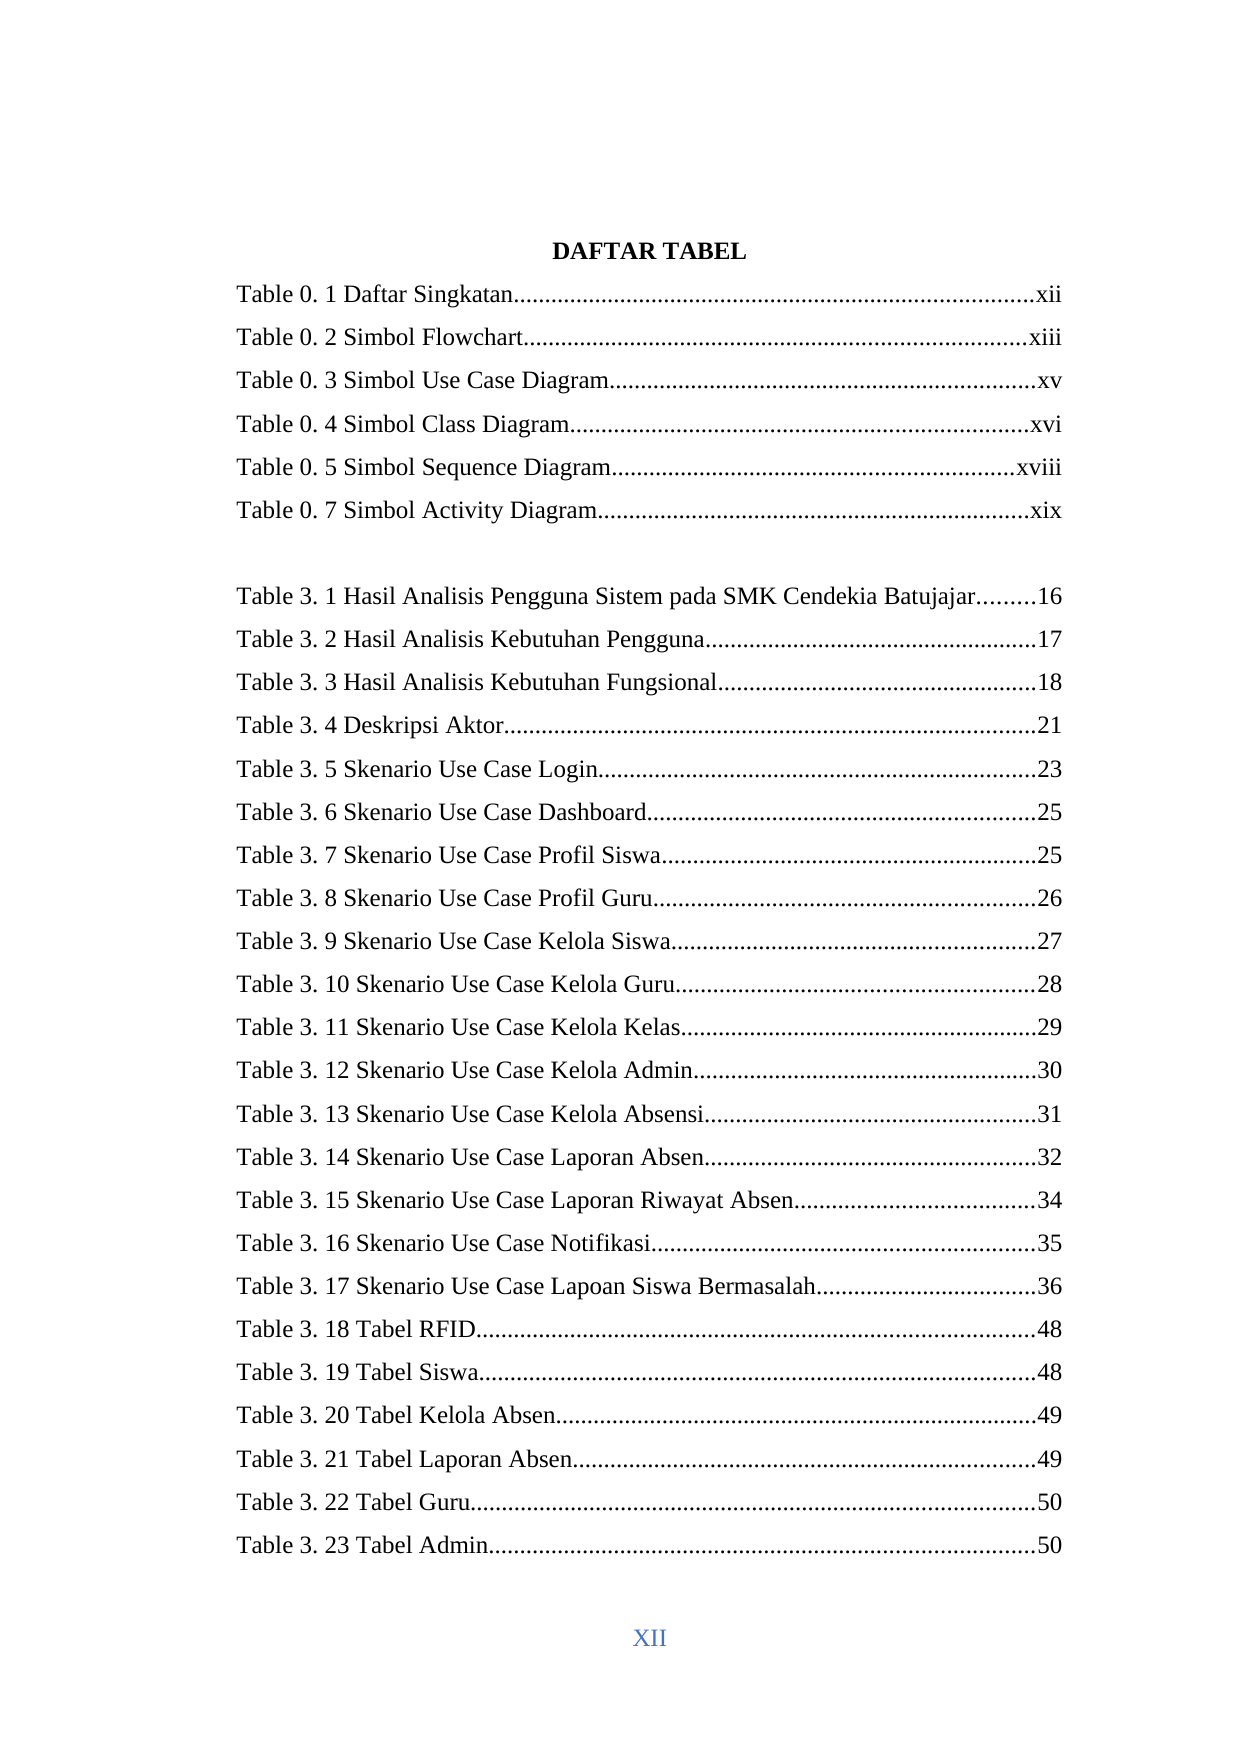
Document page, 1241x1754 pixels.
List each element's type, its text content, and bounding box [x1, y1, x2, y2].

text Table 3. 23 Tabel Admin 50 [236, 1530, 1063, 1559]
text Table 3. 4 Deskripsi Aktor 21 [236, 711, 1063, 739]
text Table 3. 3 Hasil Analisis Kebutuhan Fungsional 18 [236, 667, 1063, 696]
text Table 3. 21 Tabel Laporan Absen 49 [236, 1444, 1063, 1472]
text Table 3. 12 Skenario Use Case Kelola Admin 30 [236, 1056, 1063, 1084]
text Table 0. 3 Simbol Use Case Diagram xv [236, 366, 1063, 394]
text Table 3. 14 Skenario Use Case Laporan Absen 32 [236, 1142, 1063, 1171]
text Table 3. 15 Skenario Use Case Laporan Riwayat Absen 34 [236, 1185, 1063, 1214]
text Table 3. 11 Skenario Use Case Kelola Kelas 29 [236, 1012, 1063, 1041]
subtitle DAFTAR TABEL [236, 236, 1063, 265]
text Table 3. 16 Skenario Use Case Notifikasi 35 [236, 1228, 1063, 1257]
text Table 3. 19 Tabel Siswa 48 [236, 1357, 1063, 1386]
text Table 3. 6 Skenario Use Case Dashboard 25 [236, 797, 1063, 826]
text Table 3. 9 Skenario Use Case Kelola Siswa 27 [236, 926, 1063, 955]
text Table 3. 13 Skenario Use Case Kelola Absensi 31 [236, 1099, 1063, 1127]
text Table 3. 5 Skenario Use Case Login 23 [236, 754, 1063, 782]
text Table 0. 5 Simbol Sequence Diagram xviii [236, 452, 1063, 481]
text Table 3. 22 Tabel Guru 50 [236, 1487, 1063, 1516]
text Table 3. 7 Skenario Use Case Profil Siswa 25 [236, 840, 1063, 869]
text Table 0. 4 Simbol Class Diagram xvi [236, 409, 1063, 437]
text Table 3. 2 Hasil Analisis Kebutuhan Pengguna 17 [236, 624, 1063, 653]
text Table 3. 10 Skenario Use Case Kelola Guru 28 [236, 969, 1063, 998]
text Table 3. 1 Hasil Analisis Pengguna Sistem pada SMK Cendekia Batujajar 16 [236, 581, 1063, 610]
text Table 0. 1 Daftar Singkatan xii [236, 279, 1063, 308]
text Table 0. 7 Simbol Activity Diagram xix [236, 495, 1063, 524]
text Table 0. 2 Simbol Flowchart xiii [236, 322, 1063, 351]
text Table 3. 17 Skenario Use Case Lapoan Siswa Bermasalah 36 [236, 1271, 1063, 1300]
text Table 3. 18 Tabel RFID 48 [236, 1314, 1063, 1343]
text Table 3. 8 Skenario Use Case Profil Guru 26 [236, 883, 1063, 912]
text Table 3. 20 Tabel Kelola Absen 49 [236, 1401, 1063, 1429]
